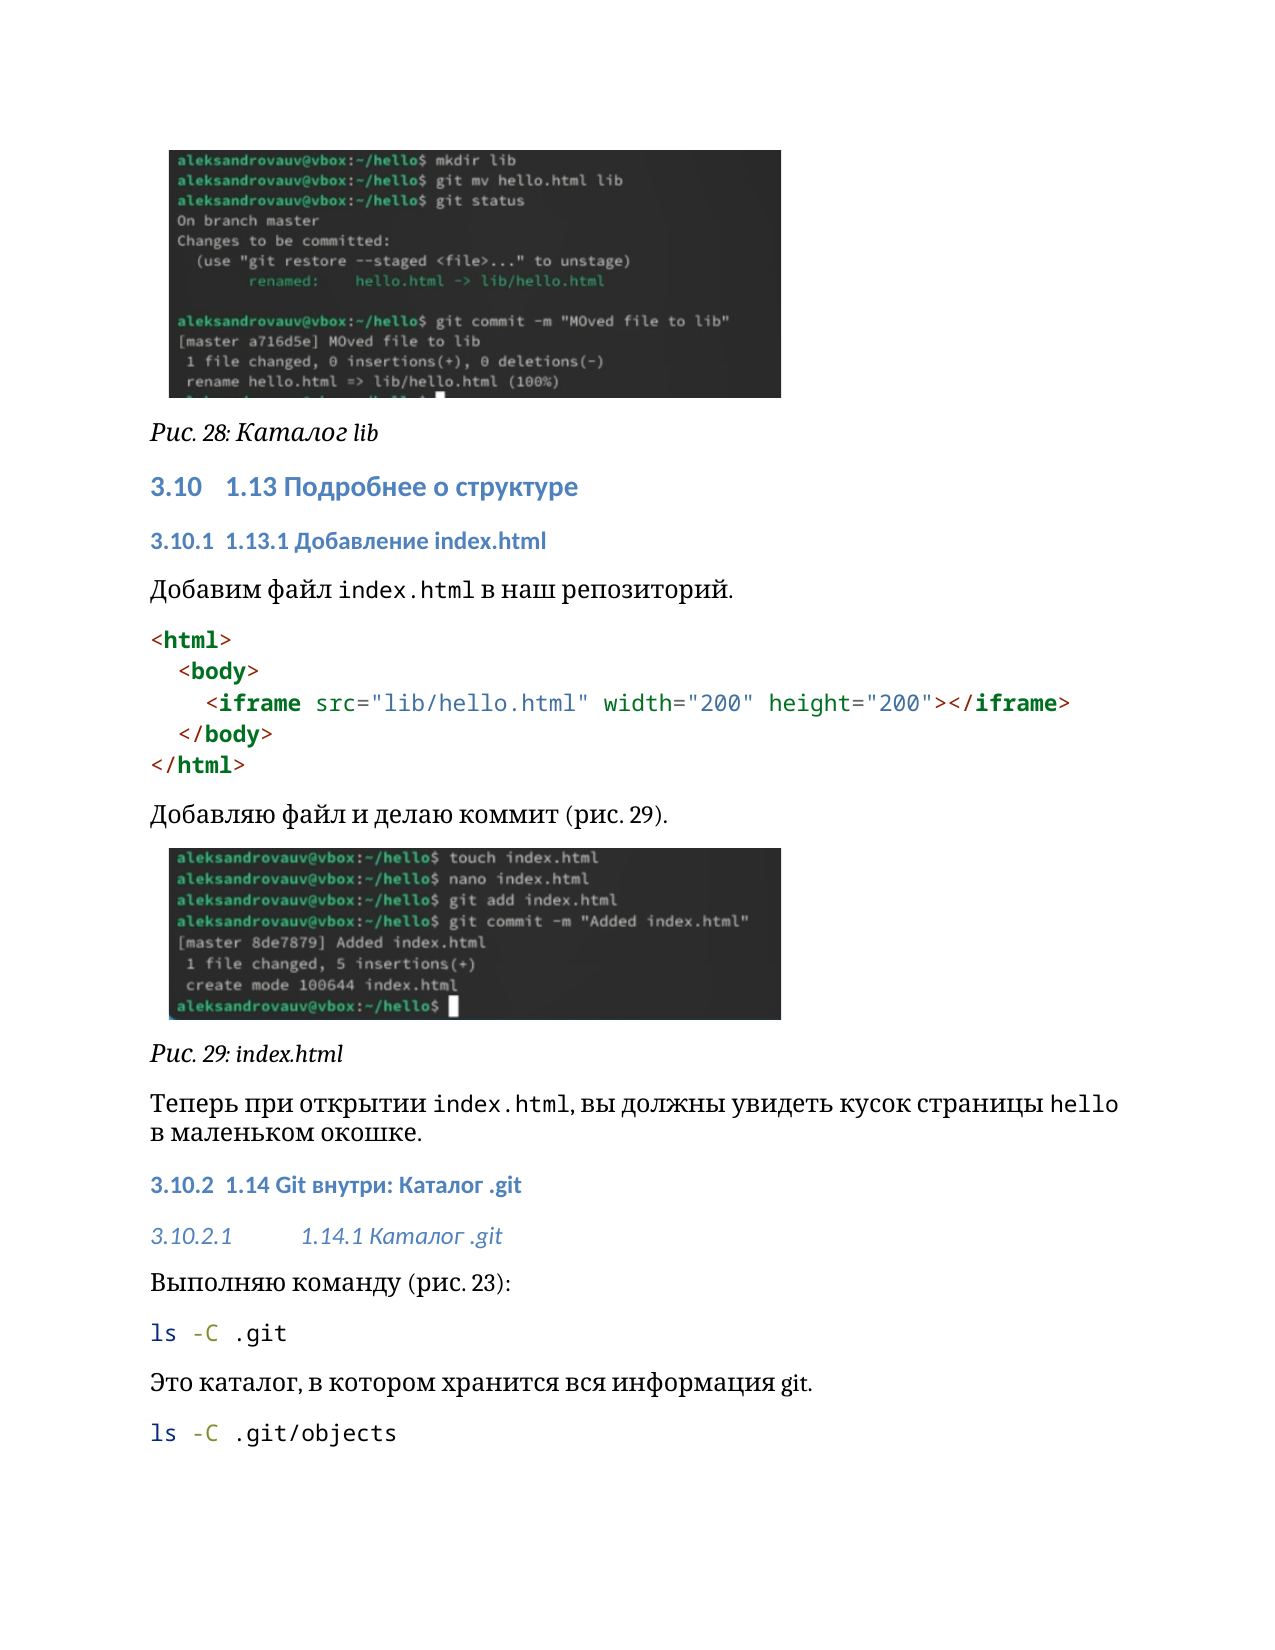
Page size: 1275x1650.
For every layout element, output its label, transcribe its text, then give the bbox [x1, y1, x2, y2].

text Это каталог, в котором хранится вся информация git. [150, 1369, 1125, 1398]
text <html> <body> <iframe src="lib/hello.html" width="200" height="200"></iframe> </body> </html> [150, 624, 1125, 780]
picture [168, 150, 782, 398]
text Добавляю файл и делаю коммит (рис. 29). [150, 801, 1125, 830]
subtitle 3.10.1 1.13.1 Добавление index.html [150, 525, 1125, 555]
subtitle 3.10.2 1.14 Git внутри: Каталог .git [150, 1169, 1125, 1199]
text Рис. 29: index.html [150, 1040, 1125, 1069]
subtitle 3.10 1.13 Подробнее о структуре [150, 468, 1125, 504]
text Добавим файл index.html в наш репозиторий. [150, 574, 1125, 605]
text Выполняю команду (рис. 23): [150, 1269, 1125, 1298]
text ls -C .git [150, 1317, 1125, 1348]
text Теперь при открытии index.html, вы должны увидеть кусок страницы hello в маленьком окошке. [150, 1088, 1125, 1148]
text ls -C .git/objects [150, 1416, 1125, 1448]
subtitle 3.10.2.1 1.14.1 Каталог .git [150, 1220, 1125, 1251]
picture [168, 848, 782, 1020]
text Рис. 28: Каталог lib [150, 419, 1125, 447]
